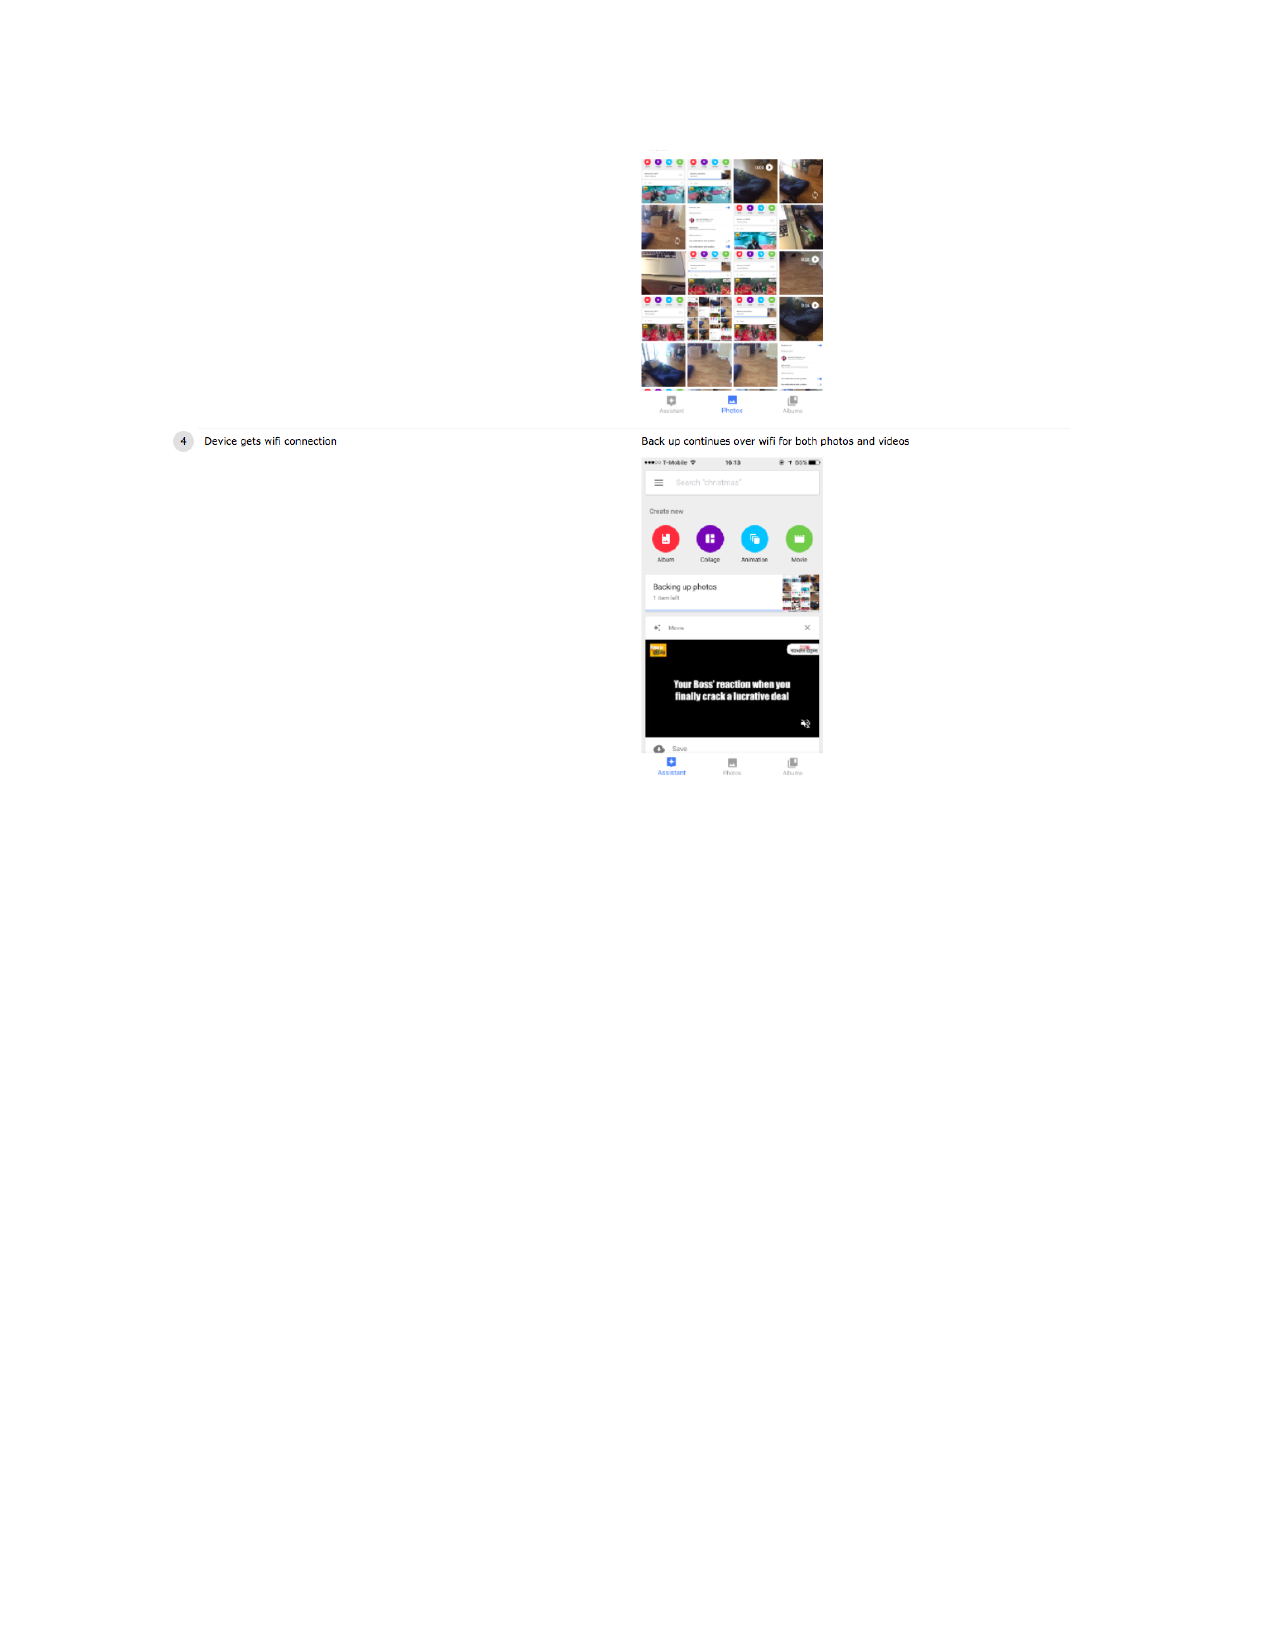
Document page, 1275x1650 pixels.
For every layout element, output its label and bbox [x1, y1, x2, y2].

picture [150, 150, 1071, 808]
